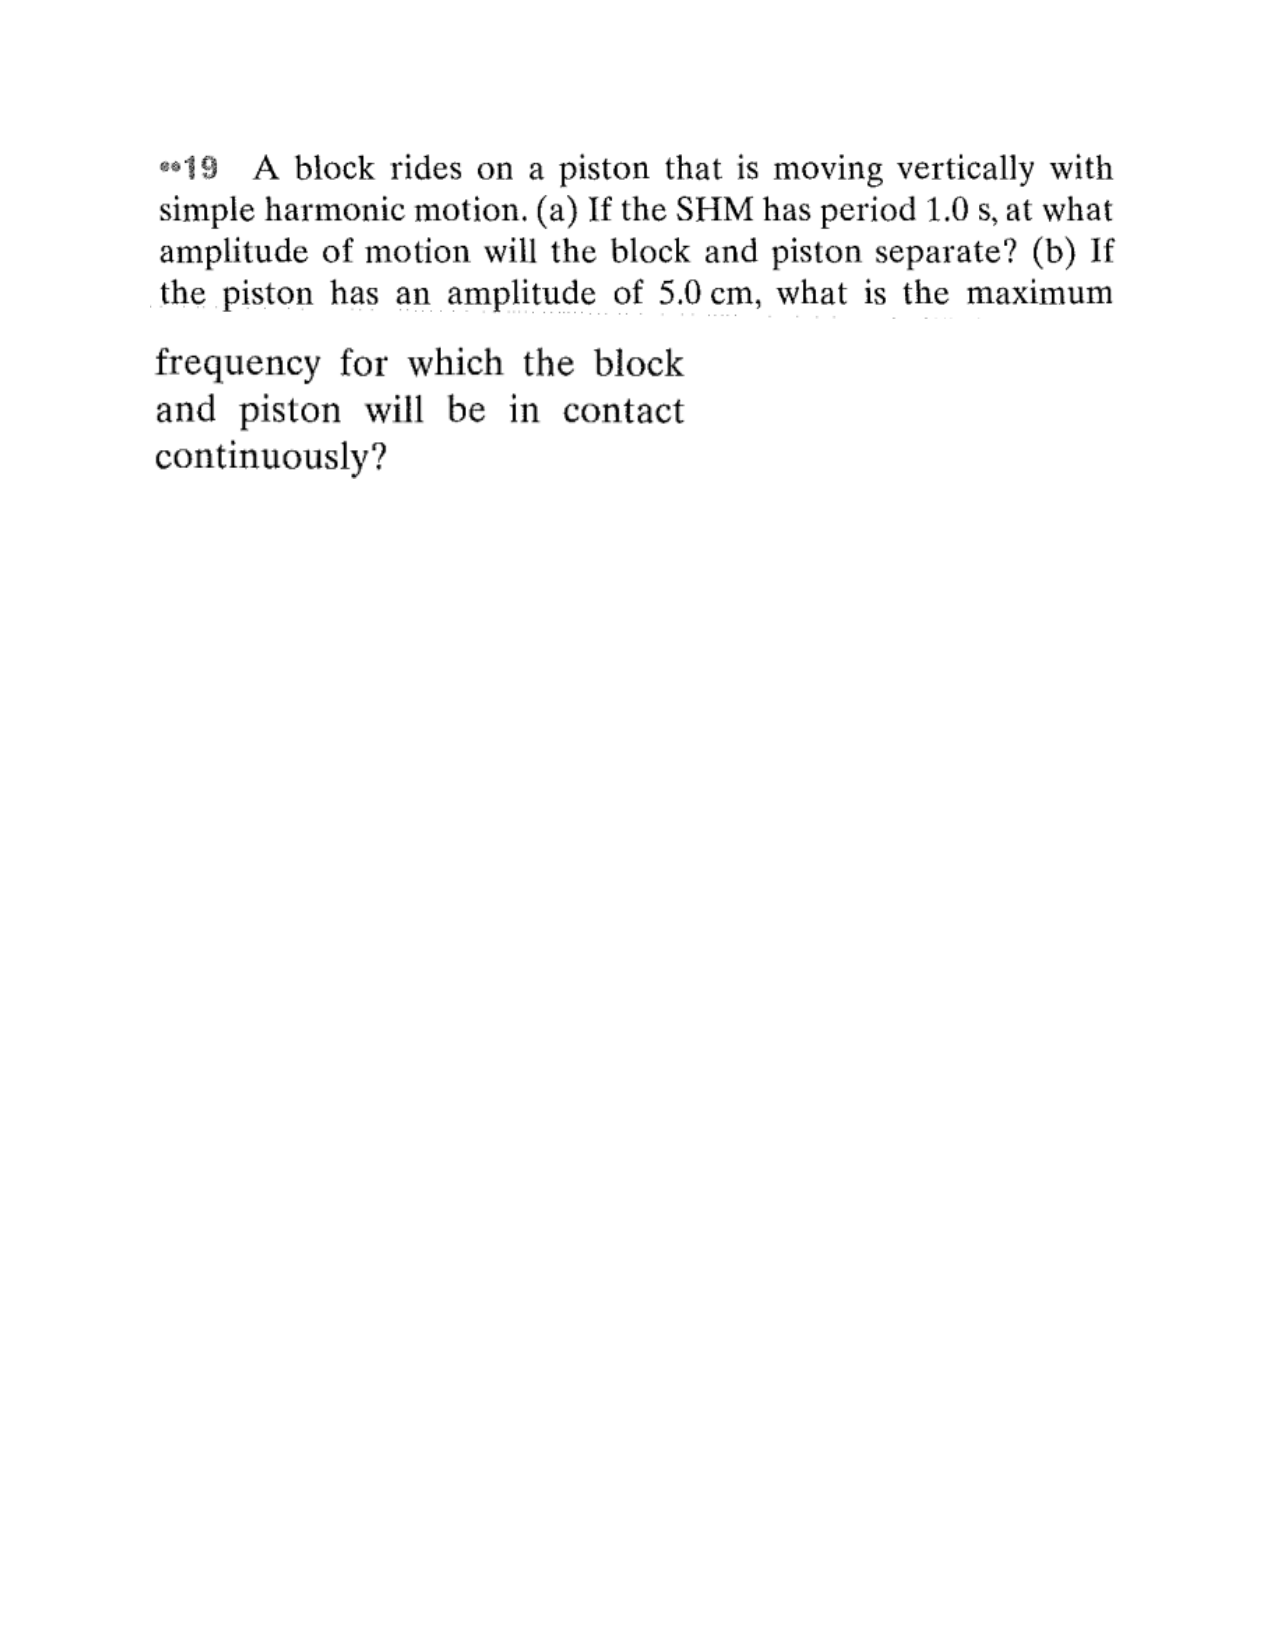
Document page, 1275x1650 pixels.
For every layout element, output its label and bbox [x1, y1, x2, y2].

picture [150, 337, 696, 479]
picture [150, 150, 1125, 319]
